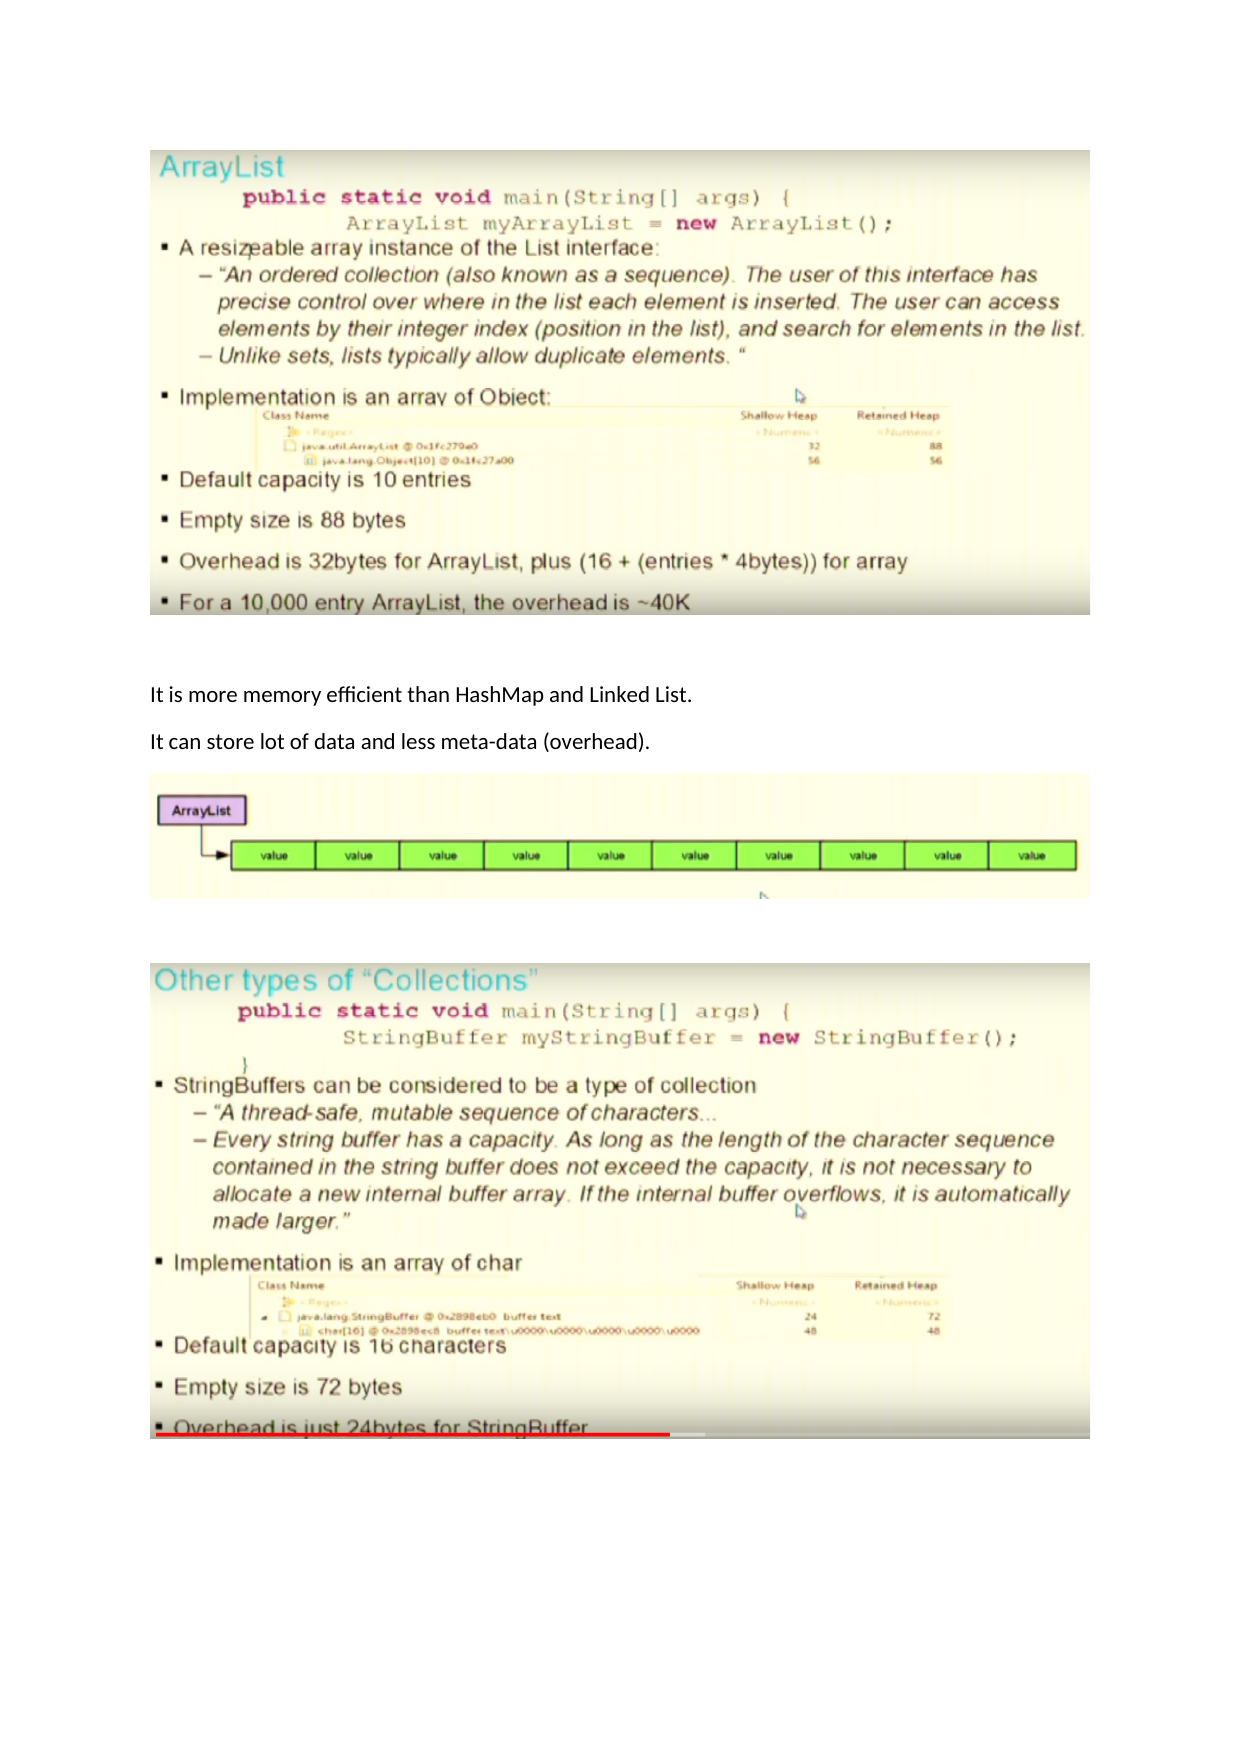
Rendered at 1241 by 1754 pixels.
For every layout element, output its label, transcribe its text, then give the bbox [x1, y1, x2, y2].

picture [150, 773, 1091, 899]
text It is more memory efficient than HashMap and Linked List. [150, 680, 1090, 708]
text It can store lot of data and less meta-data (overhead). [150, 727, 1090, 755]
picture [150, 150, 1091, 615]
picture [150, 963, 1091, 1439]
